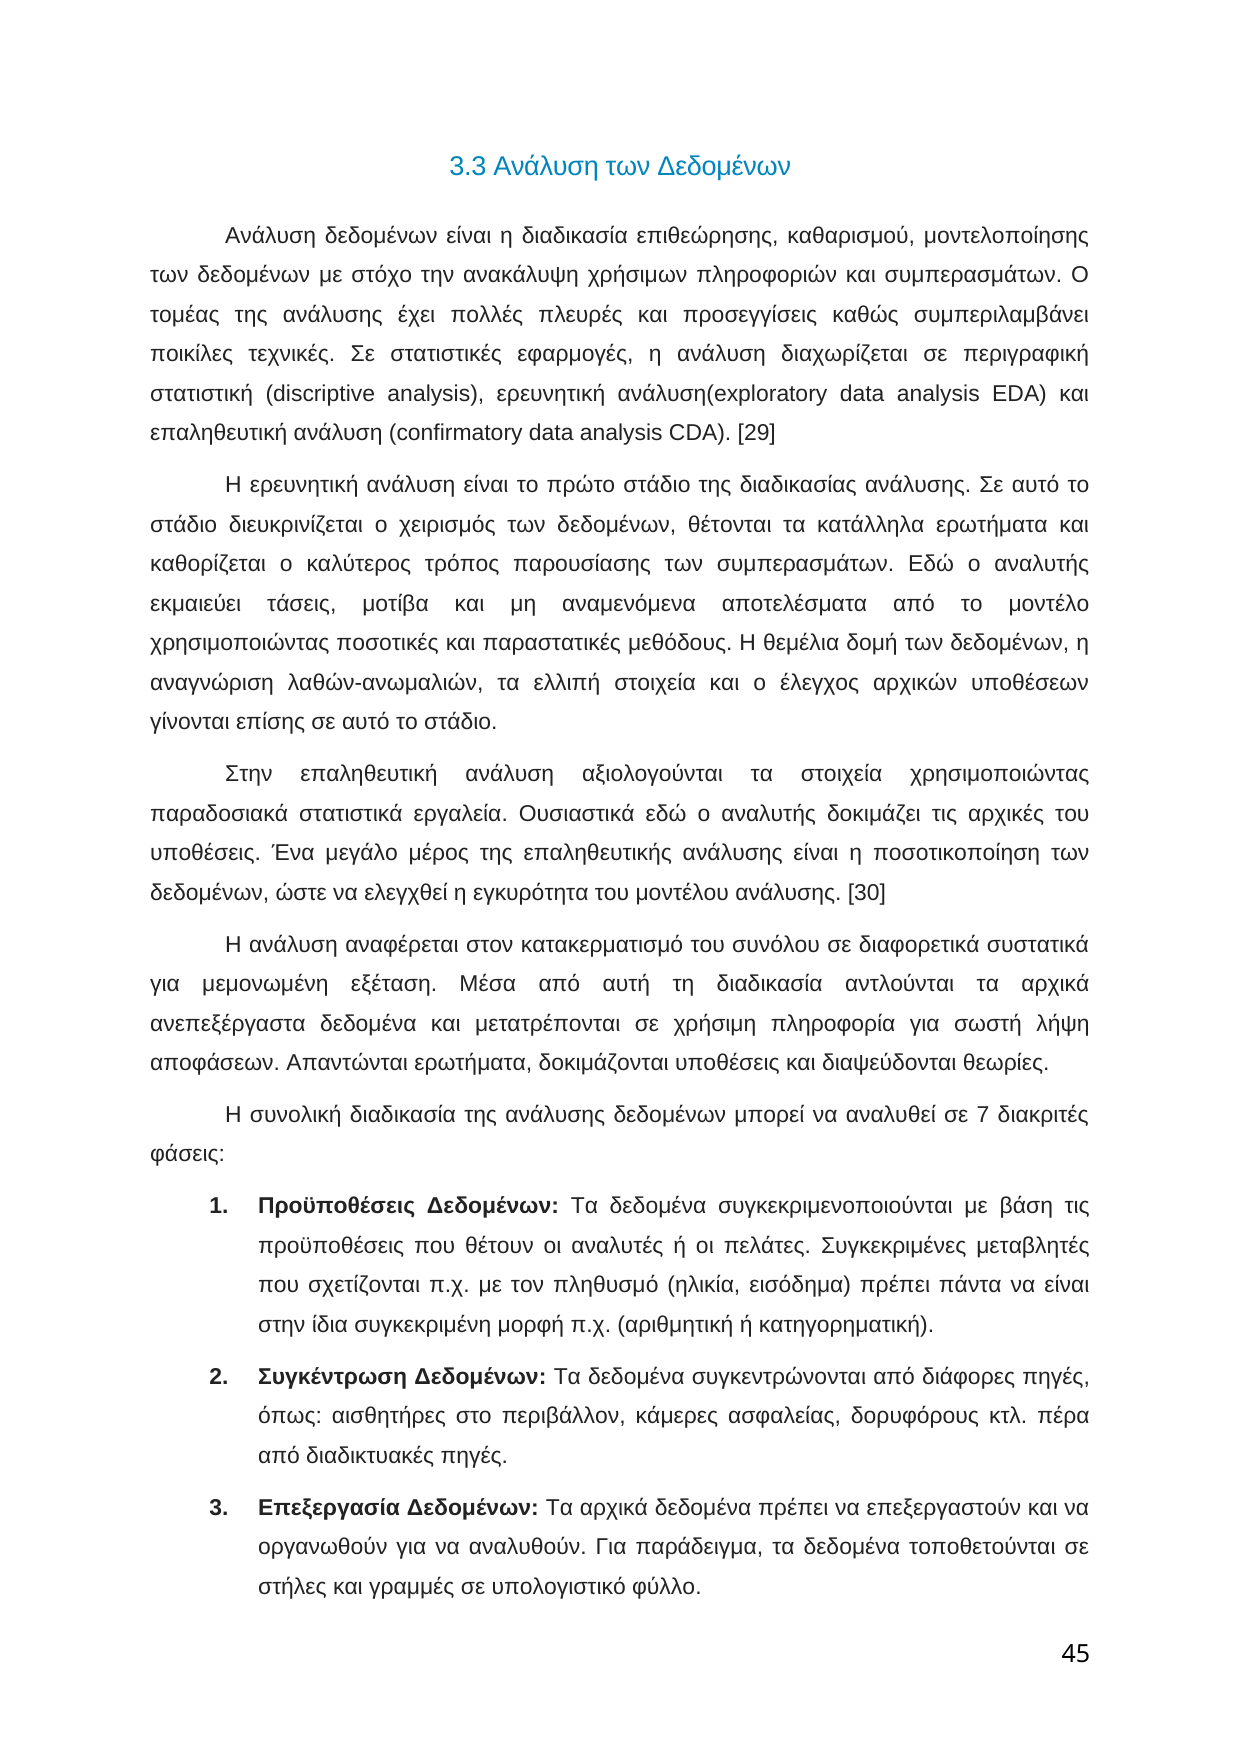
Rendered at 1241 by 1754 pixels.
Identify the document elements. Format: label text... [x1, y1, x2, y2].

text Στην επαληθευτική ανάλυση αξιολογούνται τα στοιχεία χρησιμοποιώντας παραδοσιακά στατιστικά εργαλεία. Ουσιαστικά εδώ ο αναλυτής δοκιμάζει τις αρχικές του υποθέσεις. Ένα μεγάλο μέρος της επαληθευτικής ανάλυσης είναι η ποσοτικοποίηση των δεδομένων, ώστε να ελεγχθεί η εγκυρότητα του μοντέλου ανάλυσης. [30] [150, 760, 1090, 905]
text 3.3 Ανάλυση των Δεδομένων [150, 150, 1090, 181]
text Η συνολική διαδικασία της ανάλυσης δεδομένων μπορεί να αναλυθεί σε 7 διακριτές φάσεις: [150, 1101, 1090, 1167]
text Η ερευνητική ανάλυση είναι το πρώτο στάδιο της διαδικασίας ανάλυσης. Σε αυτό το στάδιο διευκρινίζεται ο χειρισμός των δεδομένων, θέτονται τα κατάλληλα ερωτήματα και καθορίζεται ο καλύτερος τρόπος παρουσίασης των συμπερασμάτων. Εδώ ο αναλυτής εκμαιεύει τάσεις, μοτίβα και μη αναμενόμενα αποτελέσματα από το μοντέλο χρησιμοποιώντας ποσοτικές και παραστατικές μεθόδους. Η θεμέλια δομή των δεδομένων, η αναγνώριση λαθών-ανωμαλιών, τα ελλιπή στοιχεία και ο έλεγχος αρχικών υποθέσεων γίνονται επίσης σε αυτό το στάδιο. [150, 471, 1090, 734]
list Προϋποθέσεις Δεδομένων: Τα δεδομένα συγκεκριμενοποιούνται με βάση τις προϋποθέσεις που θέτουν οι αναλυτές ή οι πελάτες. Συγκεκριμένες μεταβλητές που σχετίζονται π.χ. με τον πληθυσμό (ηλικία, εισόδημα) πρέπει πάντα να είναι στην ίδια συγκεκριμένη μορφή π.χ. (αριθμητική ή κατηγορηματική). [209, 1192, 1090, 1337]
text Ανάλυση δεδομένων είναι η διαδικασία επιθεώρησης, καθαρισμού, μοντελοποίησης των δεδομένων με στόχο την ανακάλυψη χρήσιμων πληροφοριών και συμπερασμάτων. O τομέας της ανάλυσης έχει πολλές πλευρές και προσεγγίσεις καθώς συμπεριλαμβάνει ποικίλες τεχνικές. Σε στατιστικές εφαρμογές, η ανάλυση διαχωρίζεται σε περιγραφική στατιστική (discriptive analysis), ερευνητική ανάλυση(exploratory data analysis EDA) και επαληθευτική ανάλυση (confirmatory data analysis CDA). [29] [150, 222, 1090, 446]
list Συγκέντρωση Δεδομένων: Τα δεδομένα συγκεντρώνονται από διάφορες πηγές, όπως: αισθητήρες στο περιβάλλον, κάμερες ασφαλείας, δορυφόρους κτλ. πέρα από διαδικτυακές πηγές. [209, 1363, 1090, 1468]
list Επεξεργασία Δεδομένων: Τα αρχικά δεδομένα πρέπει να επεξεργαστούν και να οργανωθούν για να αναλυθούν. Για παράδειγμα, τα δεδομένα τοποθετούνται σε στήλες και γραμμές σε υπολογιστικό φύλλο. [209, 1494, 1090, 1599]
text Η ανάλυση αναφέρεται στον κατακερματισμό του συνόλου σε διαφορετικά συστατικά για μεμονωμένη εξέταση. Μέσα από αυτή τη διαδικασία αντλούνται τα αρχικά ανεπεξέργαστα δεδομένα και μετατρέπονται σε χρήσιμη πληροφορία για σωστή λήψη αποφάσεων. Απαντώνται ερωτήματα, δοκιμάζονται υποθέσεις και διαψεύδονται θεωρίες. [150, 931, 1090, 1075]
